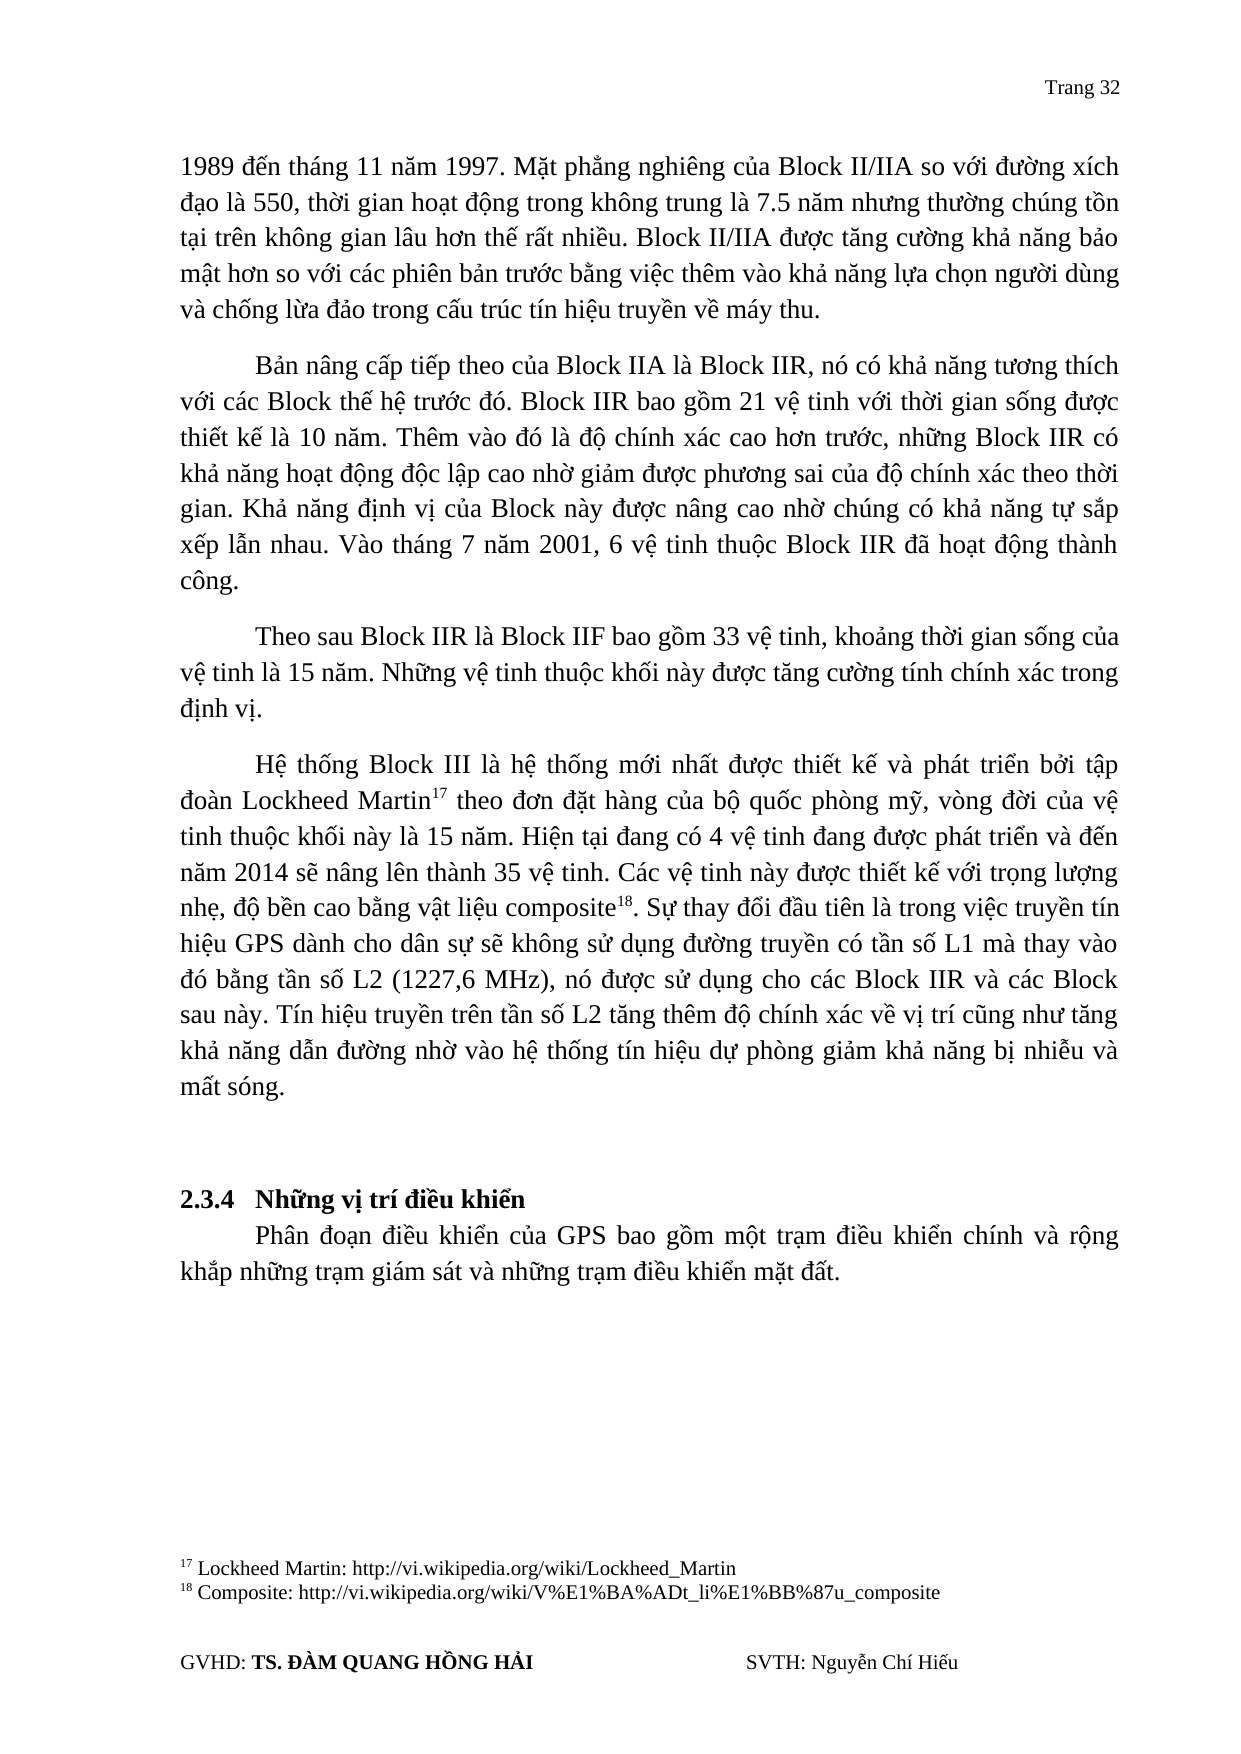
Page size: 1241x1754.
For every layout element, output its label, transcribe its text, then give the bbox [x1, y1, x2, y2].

text Hệ thống Block III là hệ thống mới nhất được thiết kế và phát triển bởi tập đoàn Lockheed Martin theo đơn đặt hàng của bộ quốc phòng mỹ, vòng đời của vệ tinh thuộc khối này là 15 năm. Hiện tại đang có 4 vệ tinh đang được phát triển và đến năm 2014 sẽ nâng lên thành 35 vệ tinh. Các vệ tinh này được thiết kế với trọng lượng nhẹ, độ bền cao bằng vật liệu composite. Sự thay đổi đầu tiên là trong việc truyền tín hiệu GPS dành cho dân sự sẽ không sử dụng đường truyền có tần số L1 mà thay vào đó bằng tần số L2 (1227,6 MHz), nó được sử dụng cho các Block IIR và các Block sau này. Tín hiệu truyền trên tần số L2 tăng thêm độ chính xác về vị trí cũng như tăng khả năng dẫn đường nhờ vào hệ thống tín hiệu dự phòng giảm khả năng bị nhiễu và mất sóng. [180, 748, 1120, 1101]
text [180, 150, 1120, 324]
subtitle Những vị trí điều khiển [180, 1183, 1120, 1214]
text Phân đoạn điều khiển của GPS bao gồm một trạm điều khiển chính và rộng khắp những trạm giám sát và những trạm điều khiển mặt đất. [180, 1219, 1120, 1286]
text Bản nâng cấp tiếp theo của Block IIA là Block IIR, nó có khả năng tương thích với các Block thế hệ trước đó. Block IIR bao gồm 21 vệ tinh với thời gian sống được thiết kế là 10 năm. Thêm vào đó là độ chính xác cao hơn trước, những Block IIR có khả năng hoạt động độc lập cao nhờ giảm được phương sai của độ chính xác theo thời gian. Khả năng định vị của Block này được nâng cao nhờ chúng có khả năng tự sắp xếp lẫn nhau. Vào tháng 7 năm 2001, 6 vệ tinh thuộc Block IIR đã hoạt động thành công. [180, 349, 1120, 595]
text Theo sau Block IIR là Block IIF bao gồm 33 vệ tinh, khoảng thời gian sống của vệ tinh là 15 năm. Những vệ tinh thuộc khối này được tăng cường tính chính xác trong định vị. [180, 620, 1120, 723]
